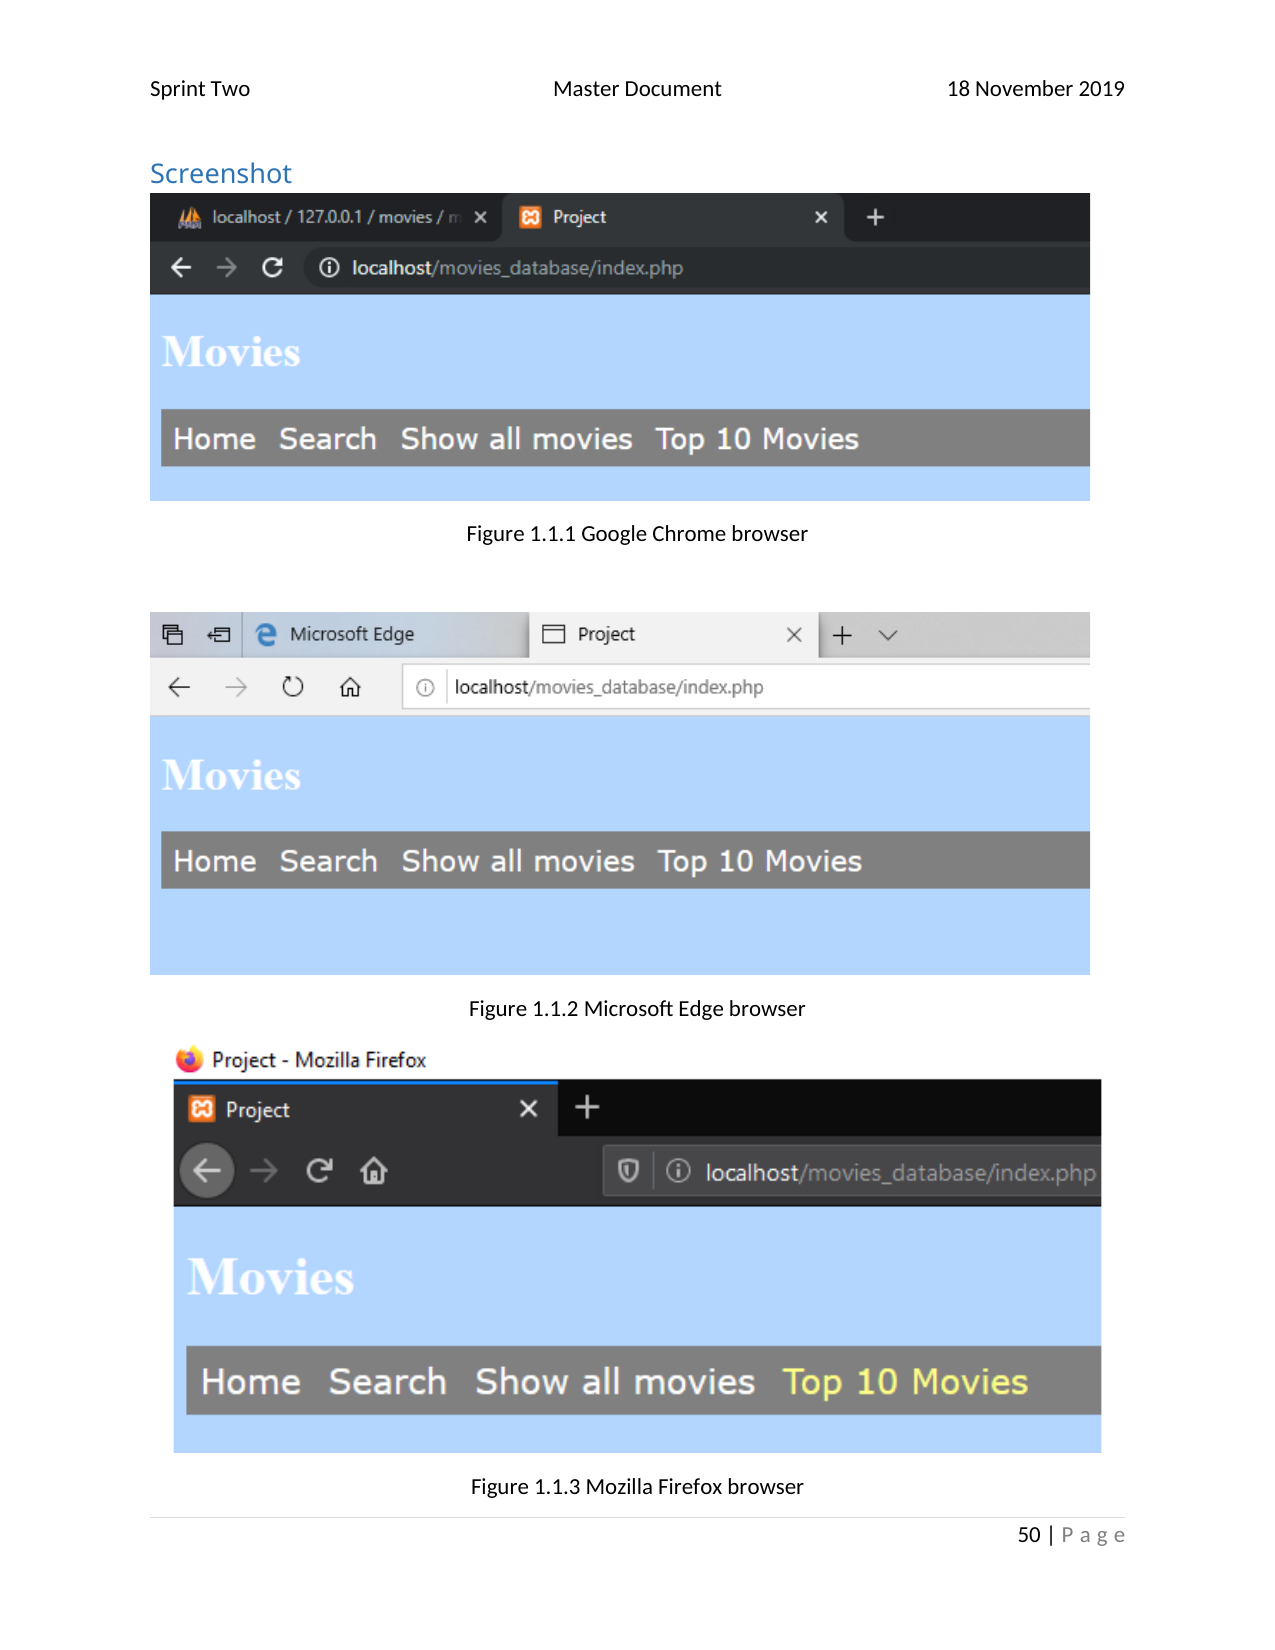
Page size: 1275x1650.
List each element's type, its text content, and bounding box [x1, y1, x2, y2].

subtitle Screenshot [150, 154, 1125, 191]
picture [173, 1040, 1102, 1453]
text Figure 1.1.1 Google Chrome browser [150, 519, 1125, 547]
text Figure 1.1.3 Mozilla Firefox browser [150, 1472, 1125, 1500]
text Figure 1.1.2 Microsoft Edge browser [150, 994, 1125, 1022]
picture [150, 612, 1091, 975]
picture [150, 193, 1091, 501]
